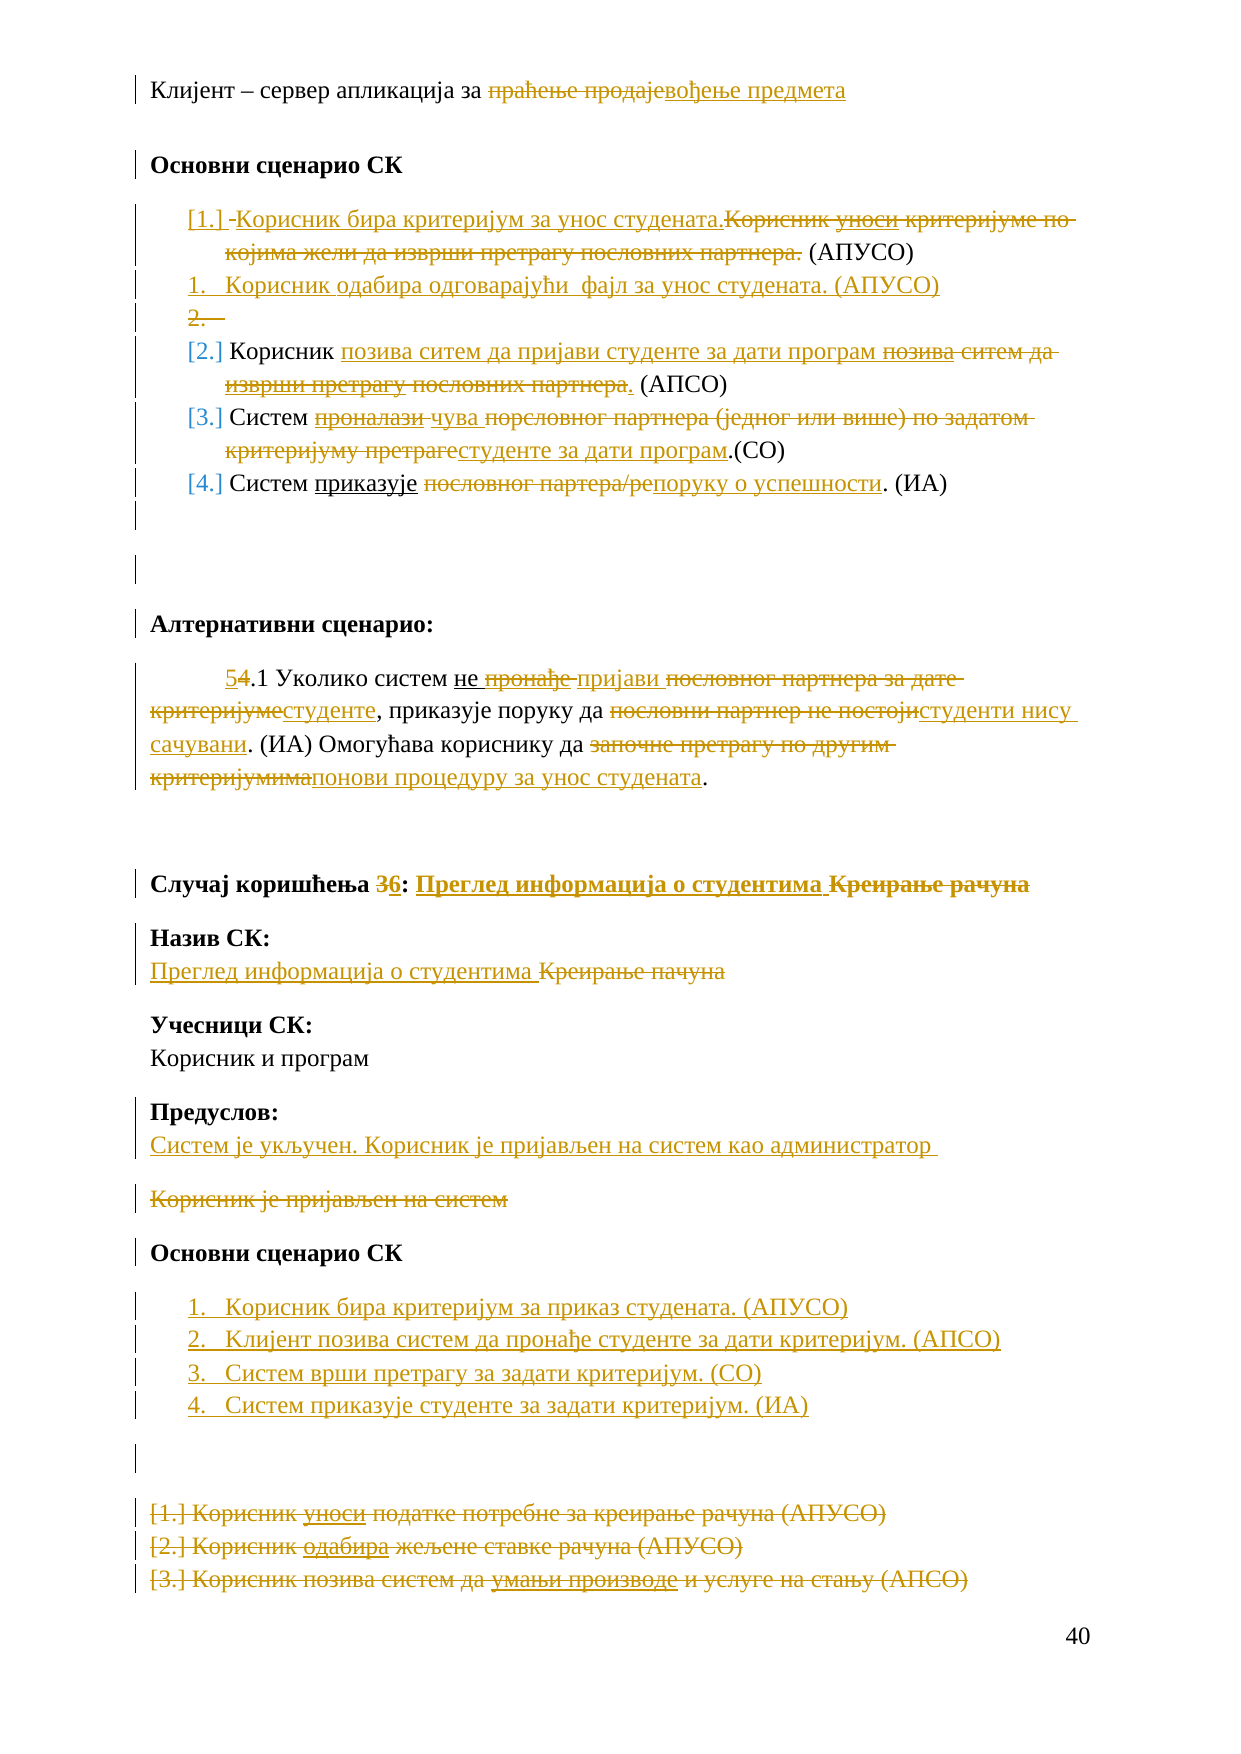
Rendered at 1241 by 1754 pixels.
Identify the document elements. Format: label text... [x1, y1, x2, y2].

text Основни сценарио СК [150, 1238, 1090, 1266]
list Систем .(СО) [187, 402, 1090, 464]
text Учесници CК: Корисник и програм [150, 1010, 1090, 1072]
text Предуслов: [150, 1097, 1090, 1159]
text Основни сценарио СК [150, 150, 1090, 179]
text Алтернативни сценарио: [150, 609, 1090, 637]
text .1 Уколико систем не , приказује поруку да . (ИА) Омогућава кориснику да . [150, 663, 1090, 790]
list (АПУСО) [187, 204, 1090, 266]
list Корисник (АПСО) [187, 336, 1090, 398]
list Систем приказује . (ИА) [187, 468, 1090, 497]
text Случај коришћења : [150, 869, 1090, 898]
text Назив СК: [150, 923, 1090, 985]
